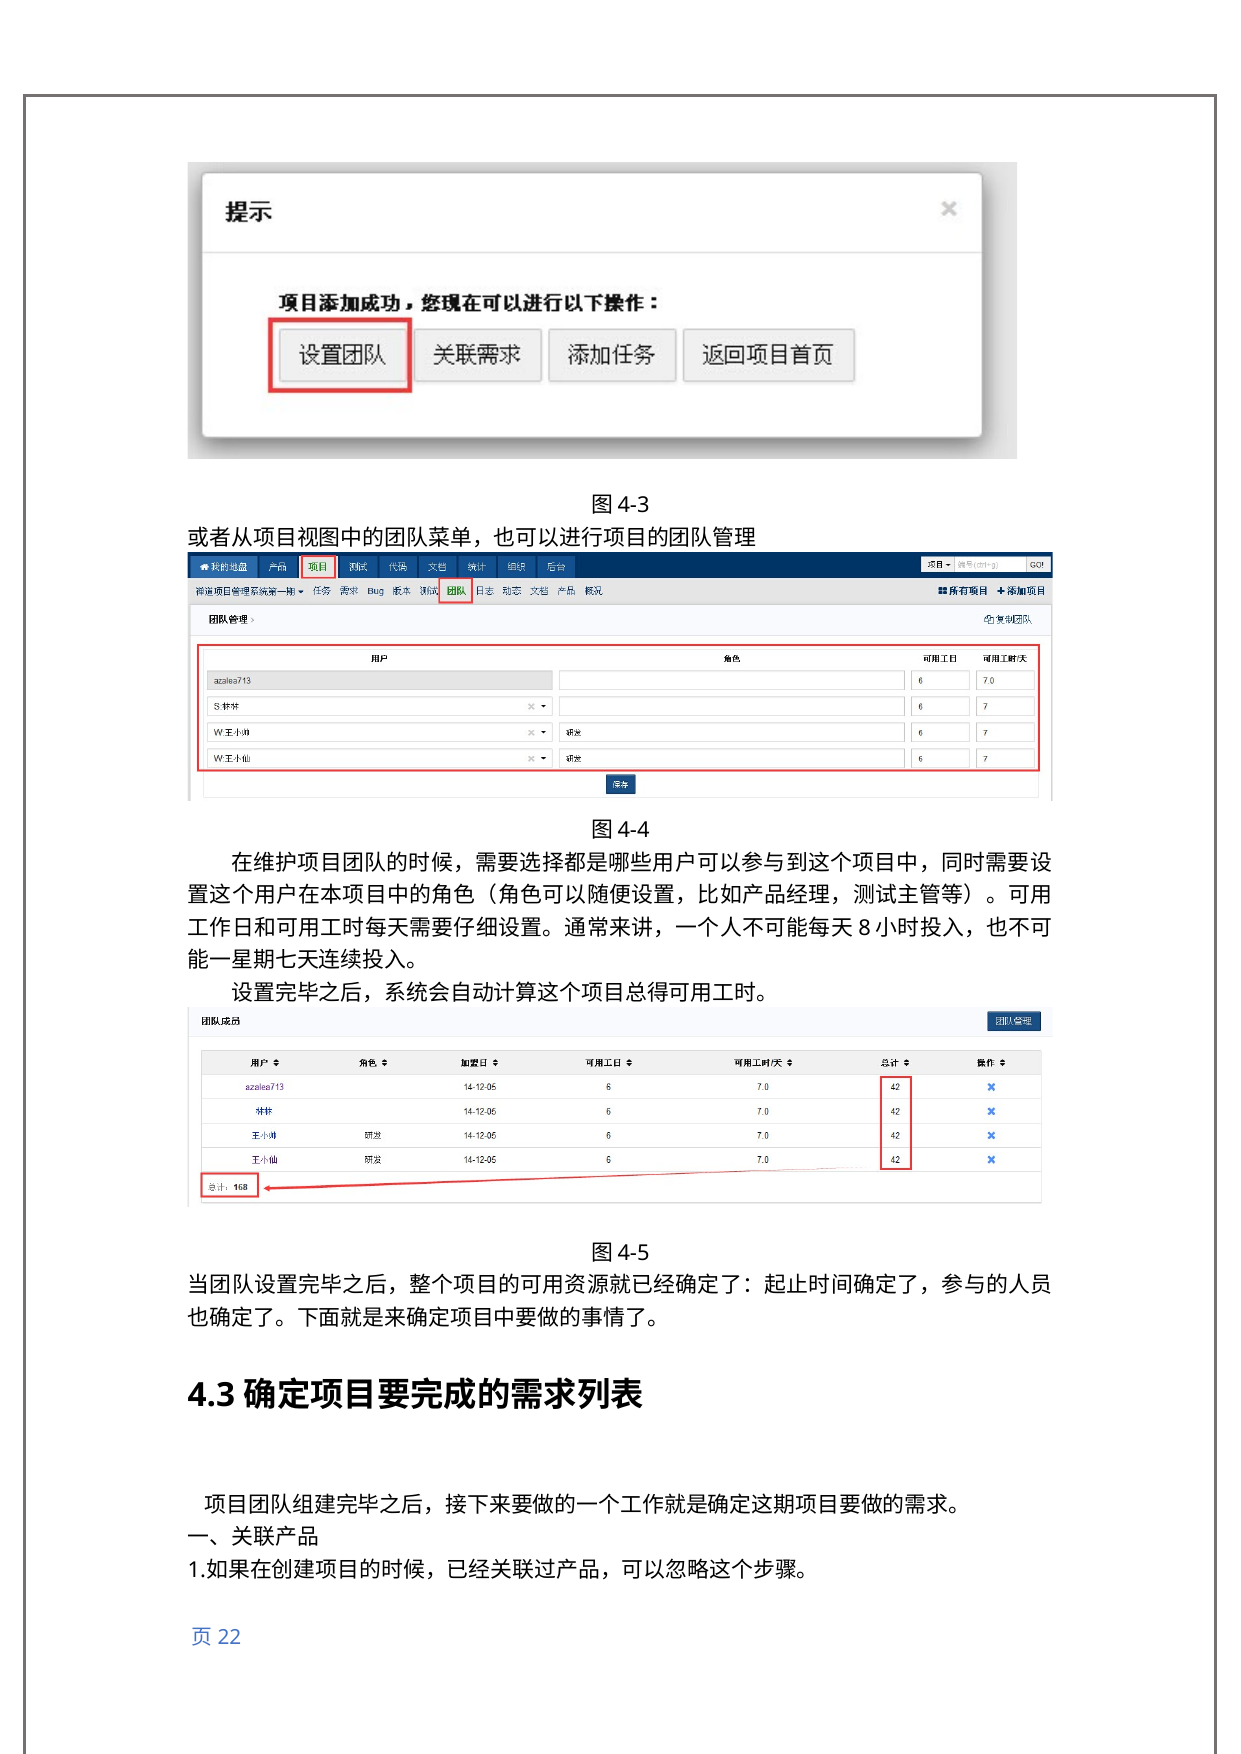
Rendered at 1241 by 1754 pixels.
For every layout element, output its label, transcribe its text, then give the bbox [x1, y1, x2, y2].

picture [187, 162, 1018, 459]
text 图4-5 [187, 1234, 1053, 1267]
text 或者从项目视图中的团队菜单，也可以进行项目的团队管理 [187, 519, 1053, 552]
picture [187, 1007, 1053, 1207]
text 设置完毕之后，系统会自动计算这个项目总得可用工时。 [187, 974, 1053, 1007]
text 项目团队组建完毕之后，接下来要做的一个工作就是确定这期项目要做的需求。 [187, 1486, 1053, 1519]
picture [187, 552, 1053, 801]
subtitle 4.3 确定项目要完成的需求列表 [187, 1359, 1053, 1424]
text 在维护项目团队的时候，需要选择都是哪些用户可以参与到这个项目中，同时需要设置这个用户在本项目中的角色（角色可以随便设置，比如产品经理，测试主管等）。可用工作日和可用工时每天需要仔细设置。通常来讲，一个人不可能每天8小时投入，也不可能一星期七天连续投入。 [187, 844, 1053, 974]
text 1.如果在创建项目的时候，已经关联过产品，可以忽略这个步骤。 [187, 1551, 1053, 1584]
text 一、关联产品 [187, 1519, 1053, 1551]
text 当团队设置完毕之后，整个项目的可用资源就已经确定了：起止时间确定了，参与的人员也确定了。下面就是来确定项目中要做的事情了。 [187, 1267, 1053, 1332]
text 图4-4 [187, 812, 1053, 844]
text 图4-3 [187, 487, 1053, 519]
